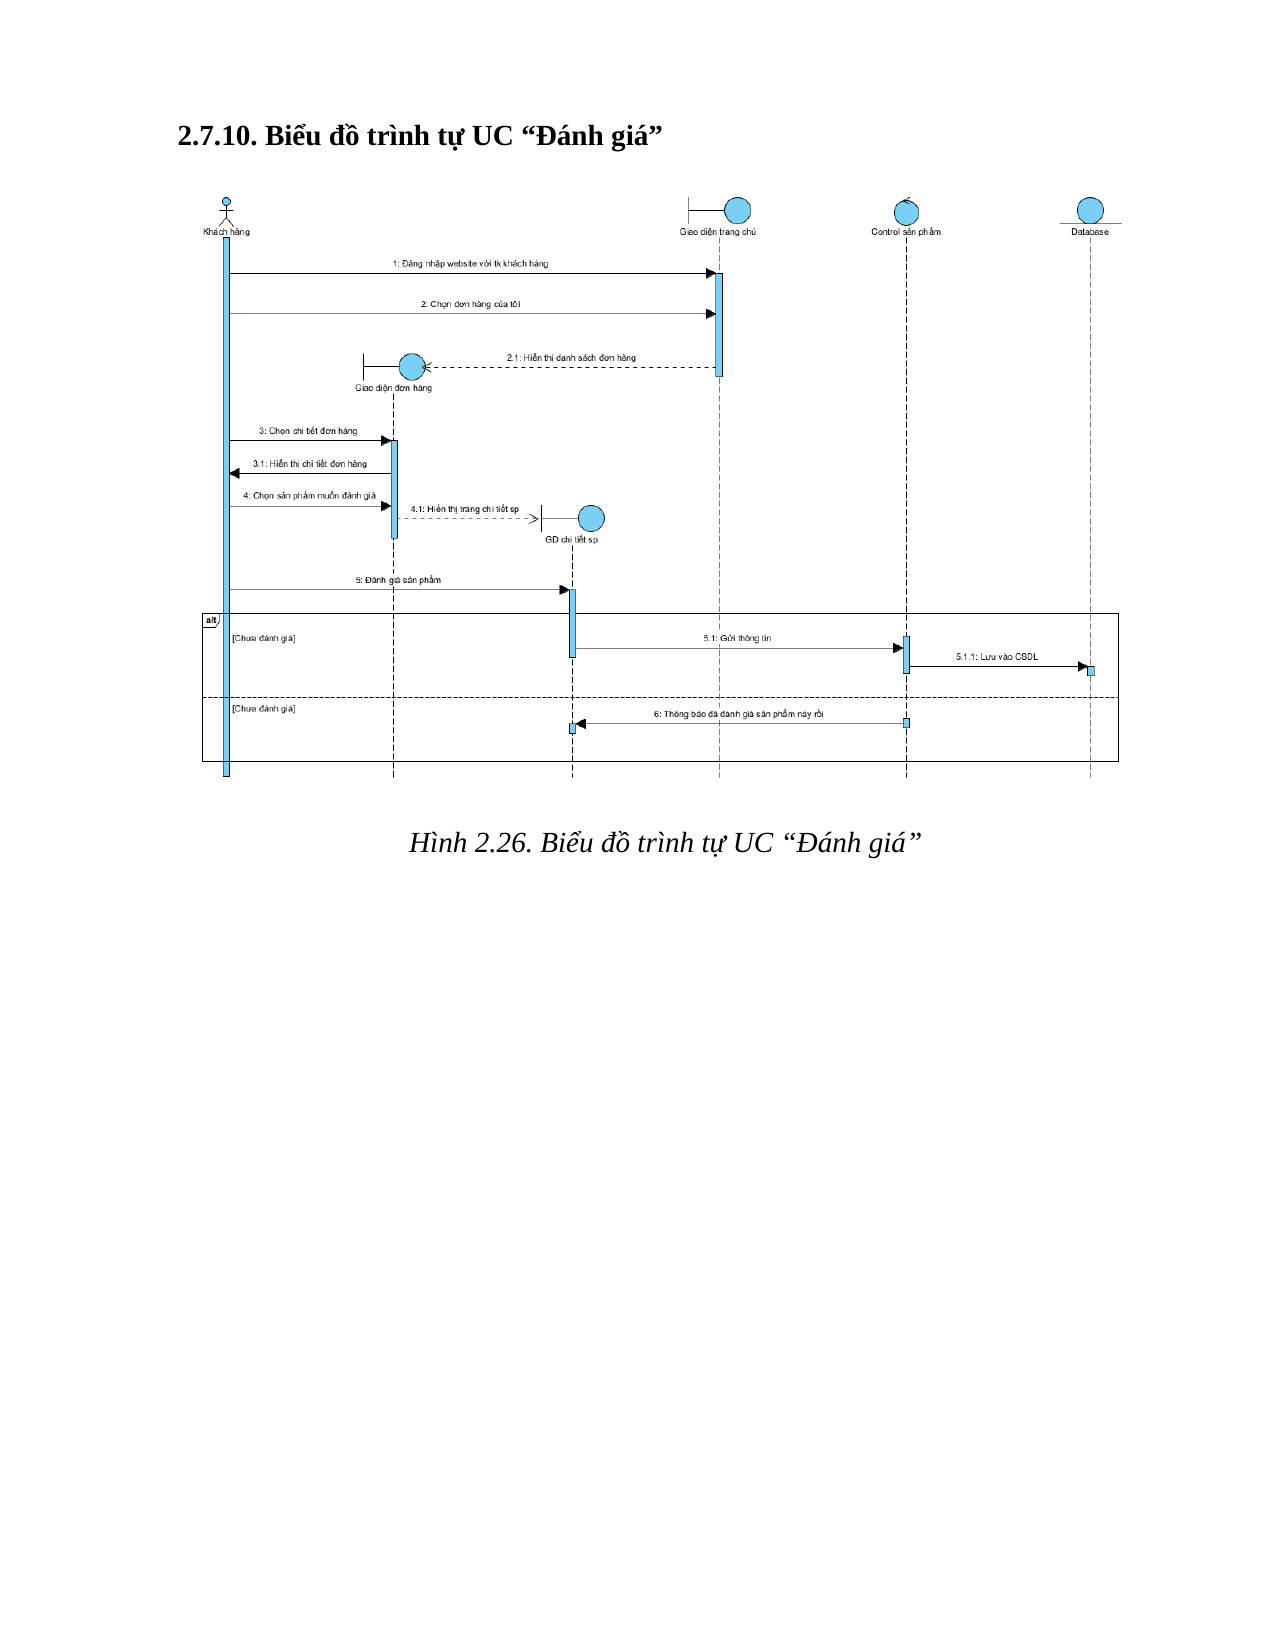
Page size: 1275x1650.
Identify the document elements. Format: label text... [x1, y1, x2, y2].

text Hình 2.26. Biểu đồ trình tự UC “Đánh giá” [177, 825, 1157, 859]
subtitle 2.7.10. Biểu đồ trình tự UC “Đánh giá” [177, 118, 1157, 152]
picture [177, 181, 1153, 798]
